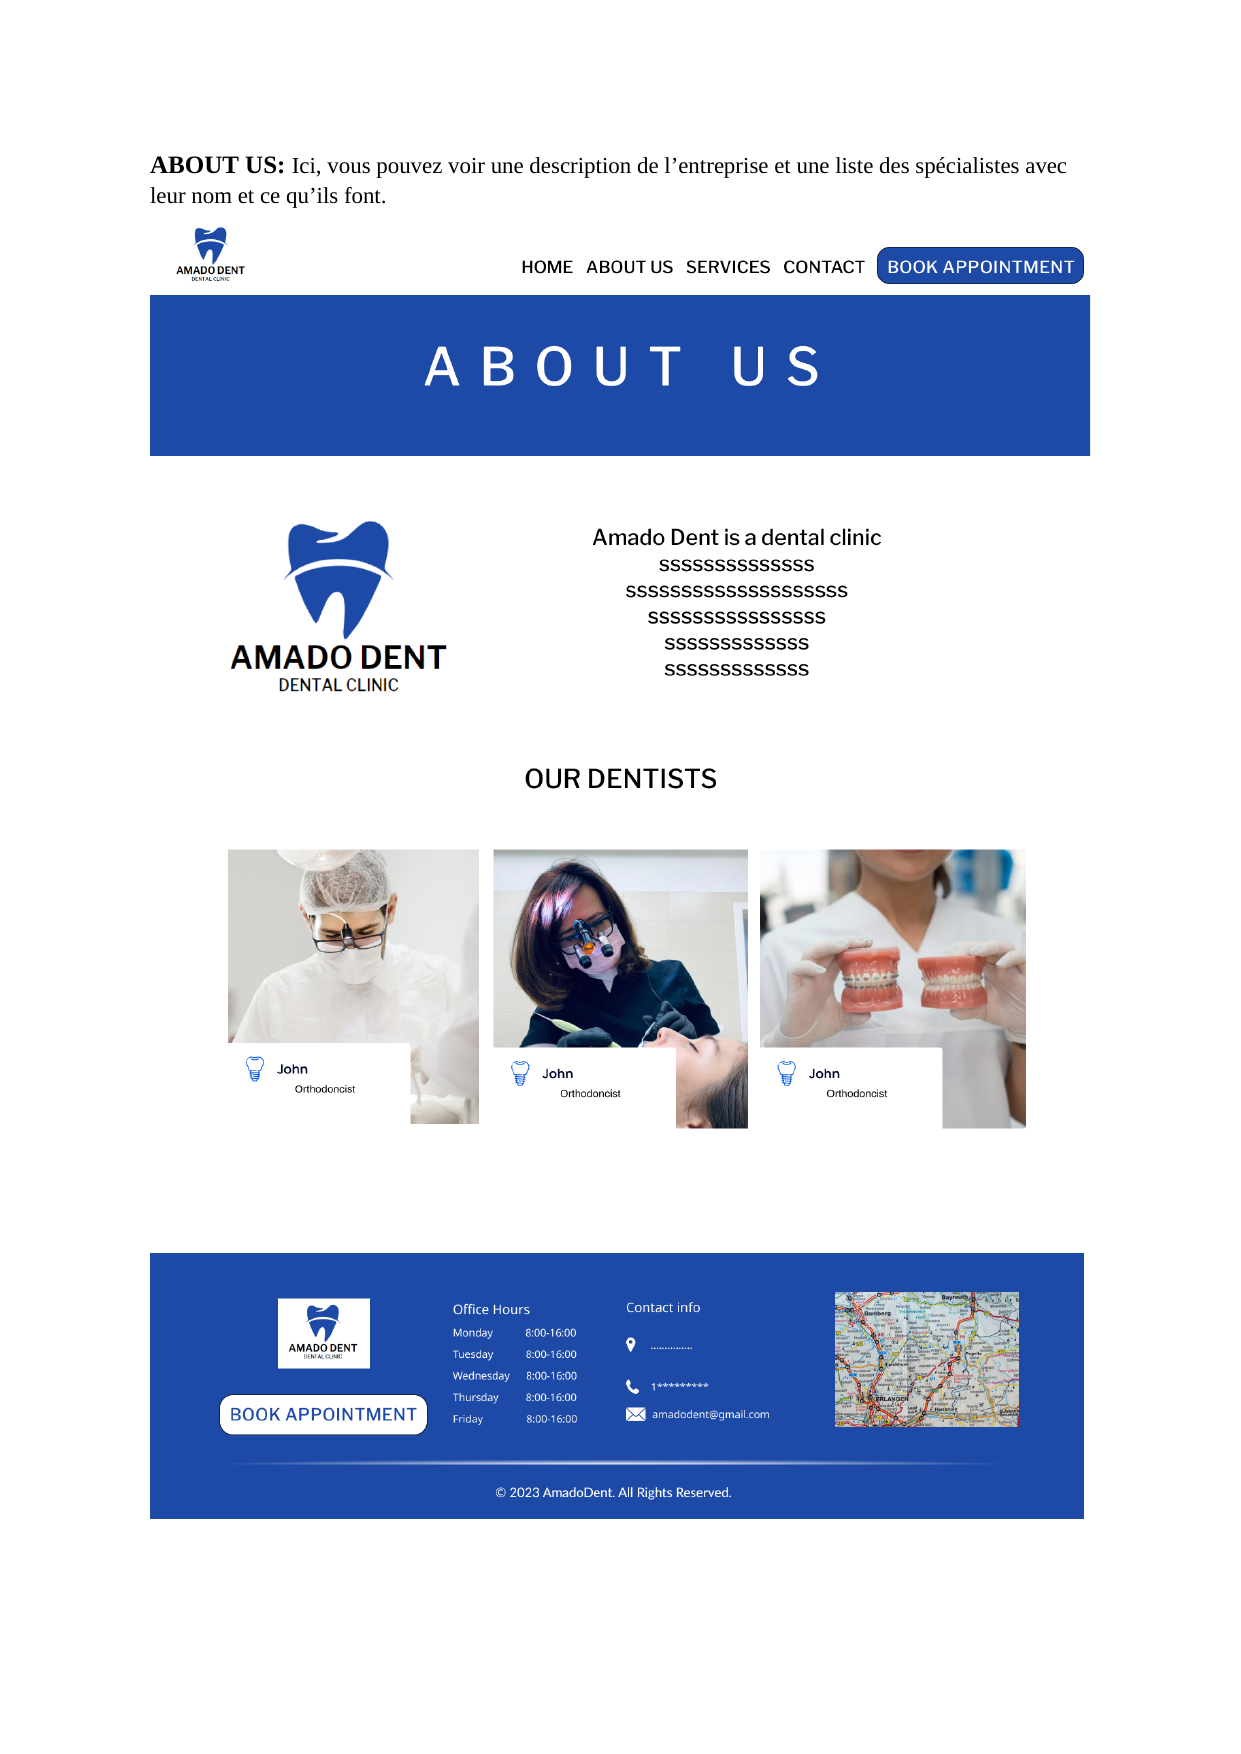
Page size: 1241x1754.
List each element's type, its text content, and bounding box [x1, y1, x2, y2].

text ABOUT US: Ici, vous pouvez voir une description de l’entreprise et une liste des spécialistes avec leur nom et ce qu’ils font. [150, 150, 1090, 209]
picture [150, 212, 1091, 1519]
